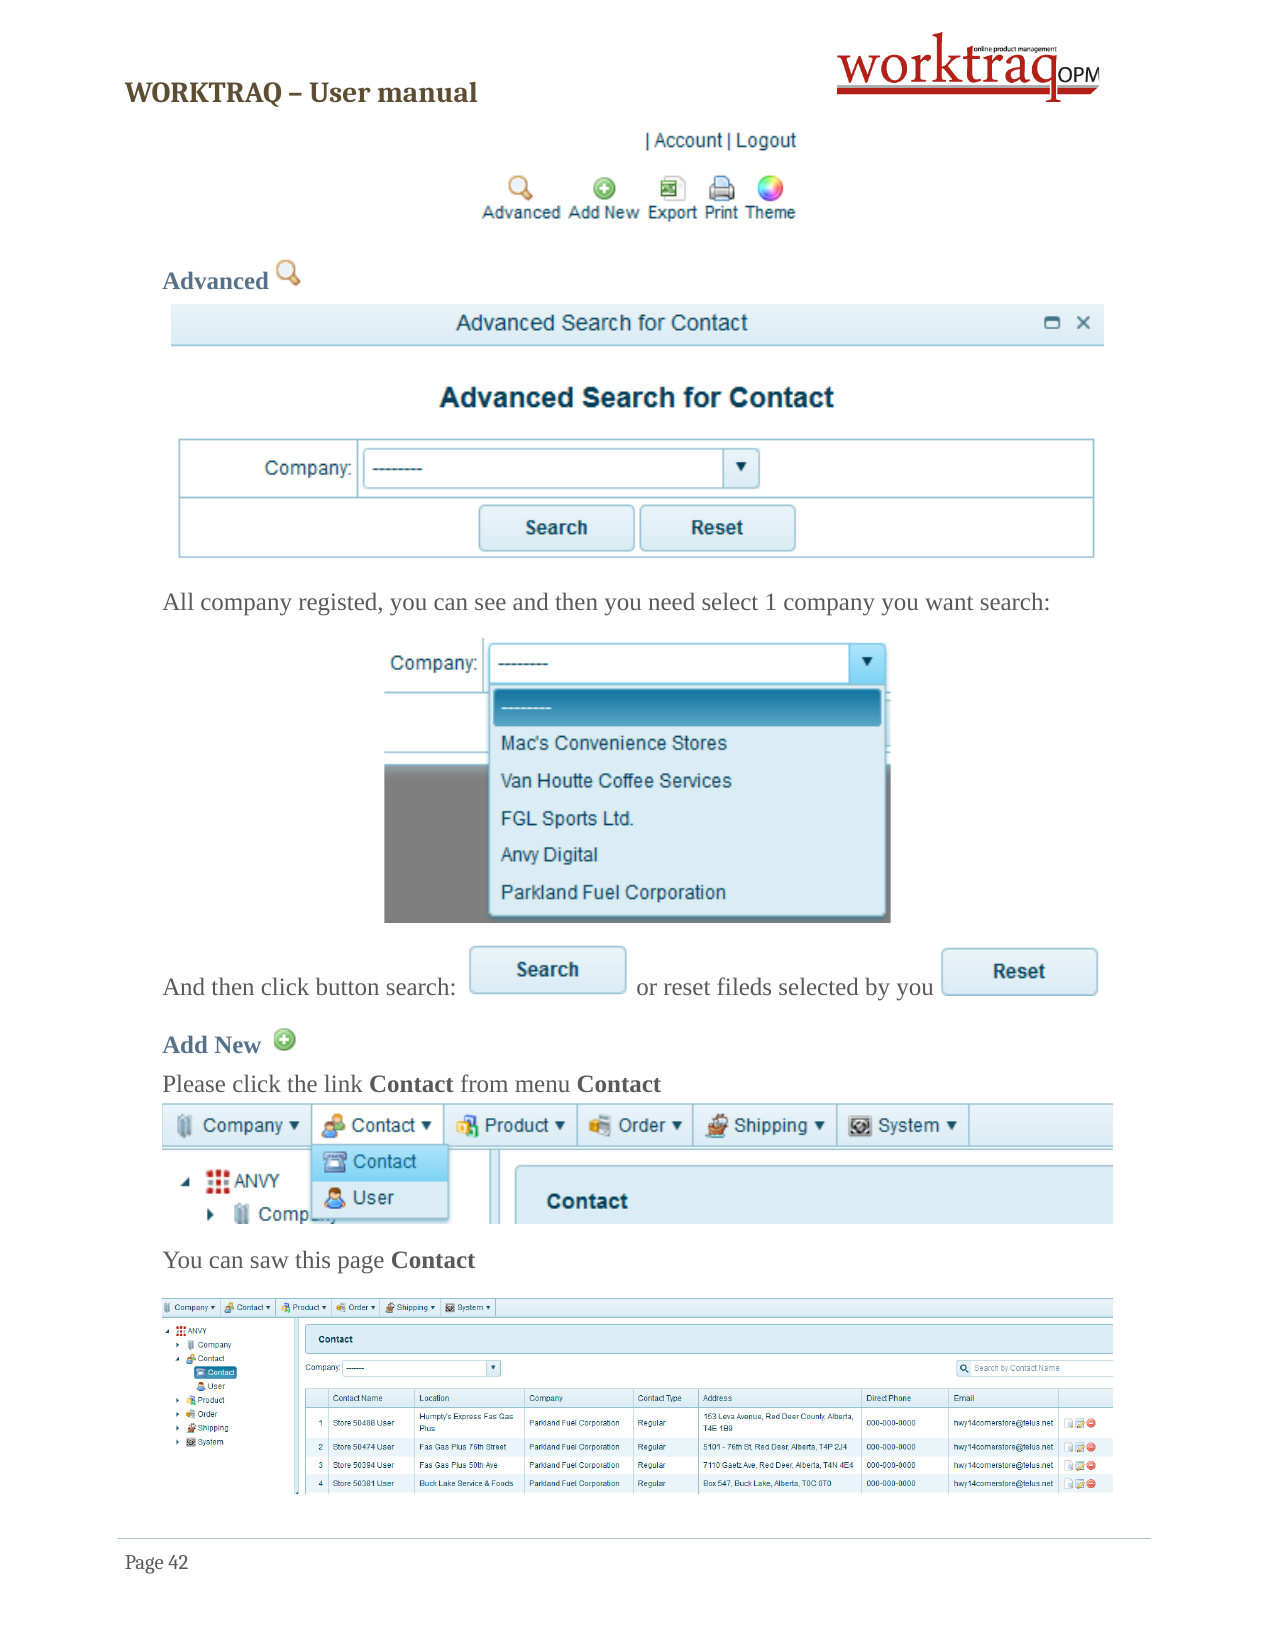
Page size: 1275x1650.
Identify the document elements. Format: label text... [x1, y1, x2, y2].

text Please click the link Contact from menu Contact [162, 1069, 1113, 1102]
picture [837, 32, 1100, 102]
text You can saw this page Contact [162, 1246, 1113, 1274]
subtitle Advanced [162, 258, 1113, 294]
subtitle Add New [162, 1027, 1113, 1059]
text And then click button search: or reset fileds selected by you [162, 944, 1113, 1001]
text All company registed, you can see and then you need select 1 company you want search: [162, 587, 1113, 616]
